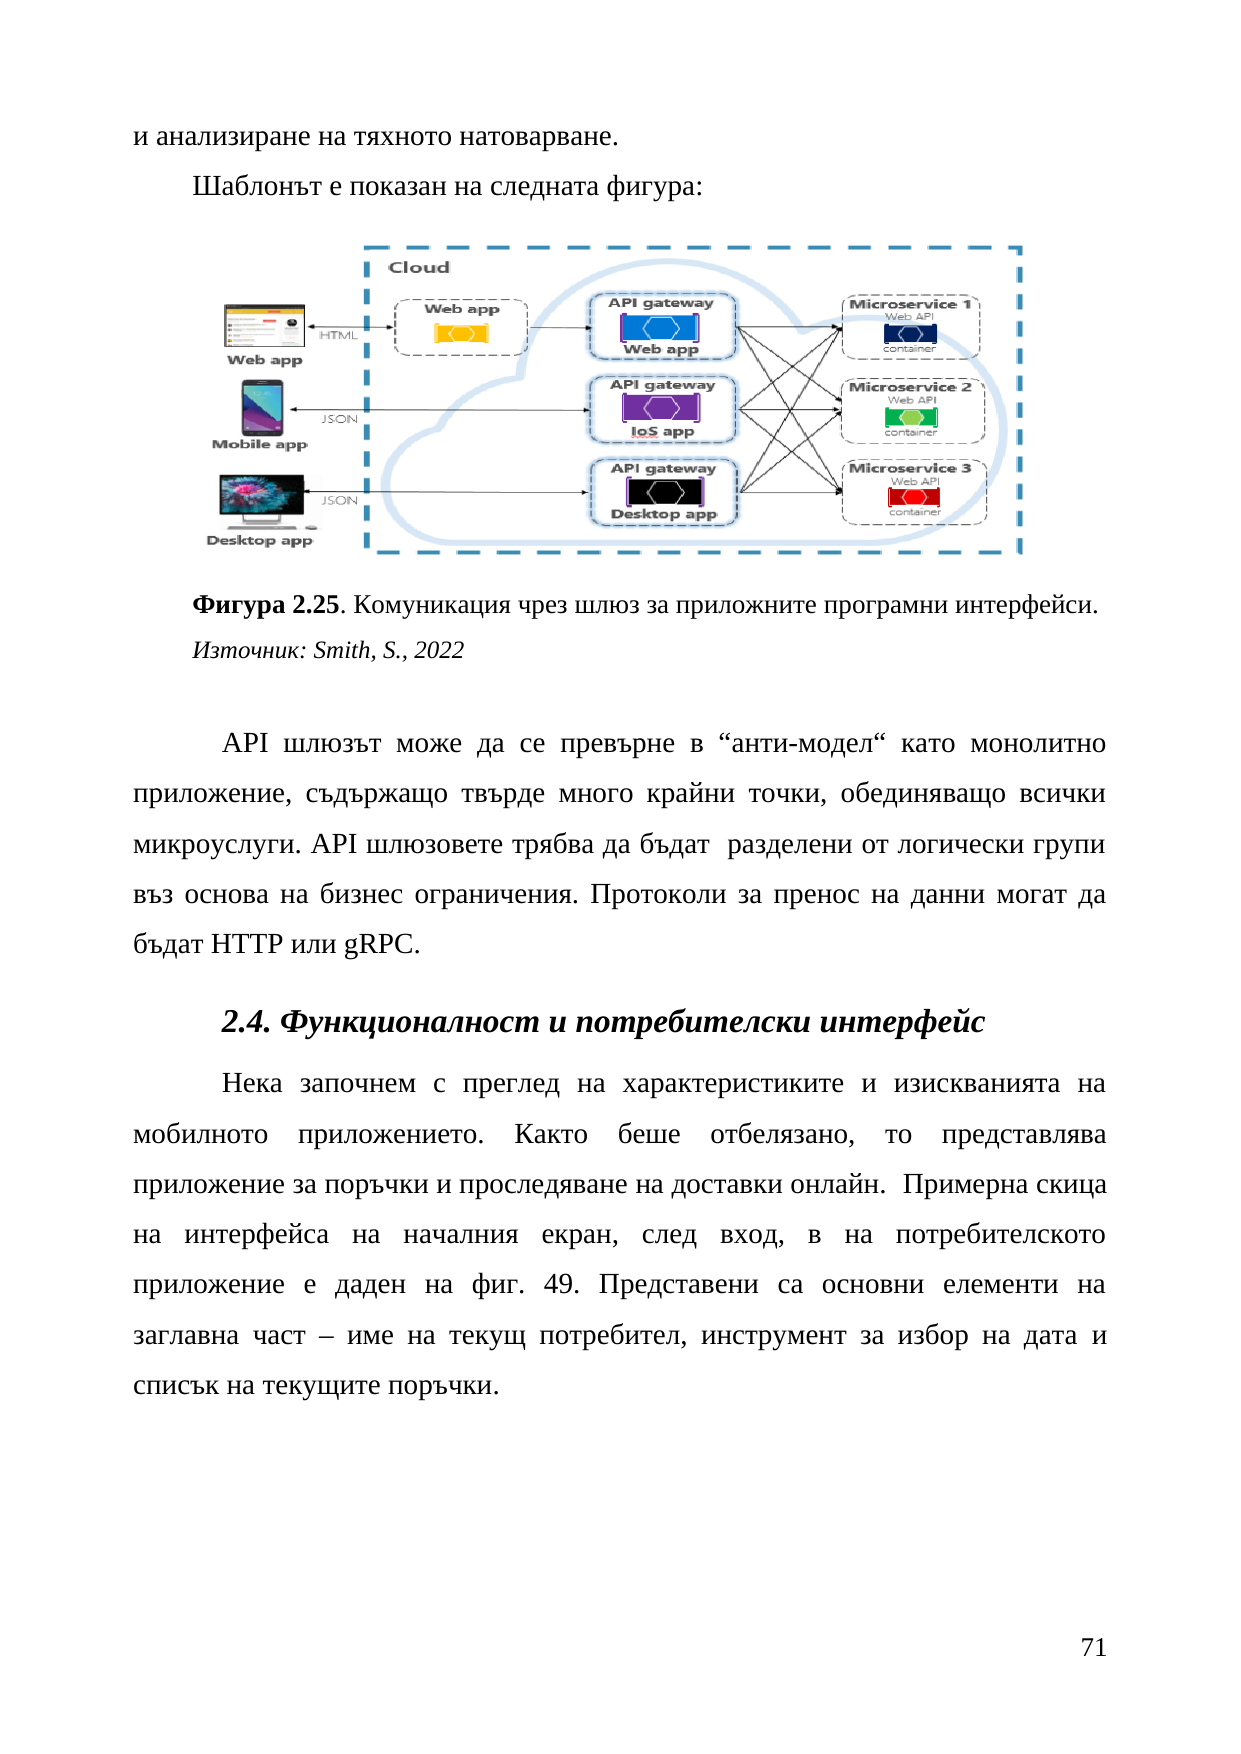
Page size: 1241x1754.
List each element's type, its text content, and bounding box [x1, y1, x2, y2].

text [133, 118, 1107, 152]
text API шлюзът може да се превърне в “анти-модел“ като монолитно приложение, съдържащо твърде много крайни точки, обединяващо всички микроуслуги. API шлюзовете трябва да бъдат разделени от логически групи въз основа на бизнес ограничения. Протоколи за пренос на данни могат да бъдат HTTP или gRPC. [133, 725, 1107, 960]
text Фигура 2.25. Комуникация чрез шлюз за приложните програмни интерфейси. [133, 589, 1107, 620]
text Източник: Smith, S., 2022 [133, 635, 1107, 664]
picture [192, 218, 1052, 572]
text Шаблонът е показан на следната фигура: [133, 168, 1107, 202]
subtitle 2.4. Функционалност и потребителски интерфейс [133, 1002, 1107, 1040]
text Нека започнем с преглед на характеристиките и изискванията на мобилното приложението. Както беше отбелязано, то представлява приложение за поръчки и проследяване на доставки онлайн. Примерна скица на интерфейса на началния екран, след вход, в на потребителското приложение е даден на фиг. 49. Представени са основни елементи на заглавна част – име на текущ потребител, инструмент за избор на дата и списък на текущите поръчки. [133, 1065, 1107, 1401]
